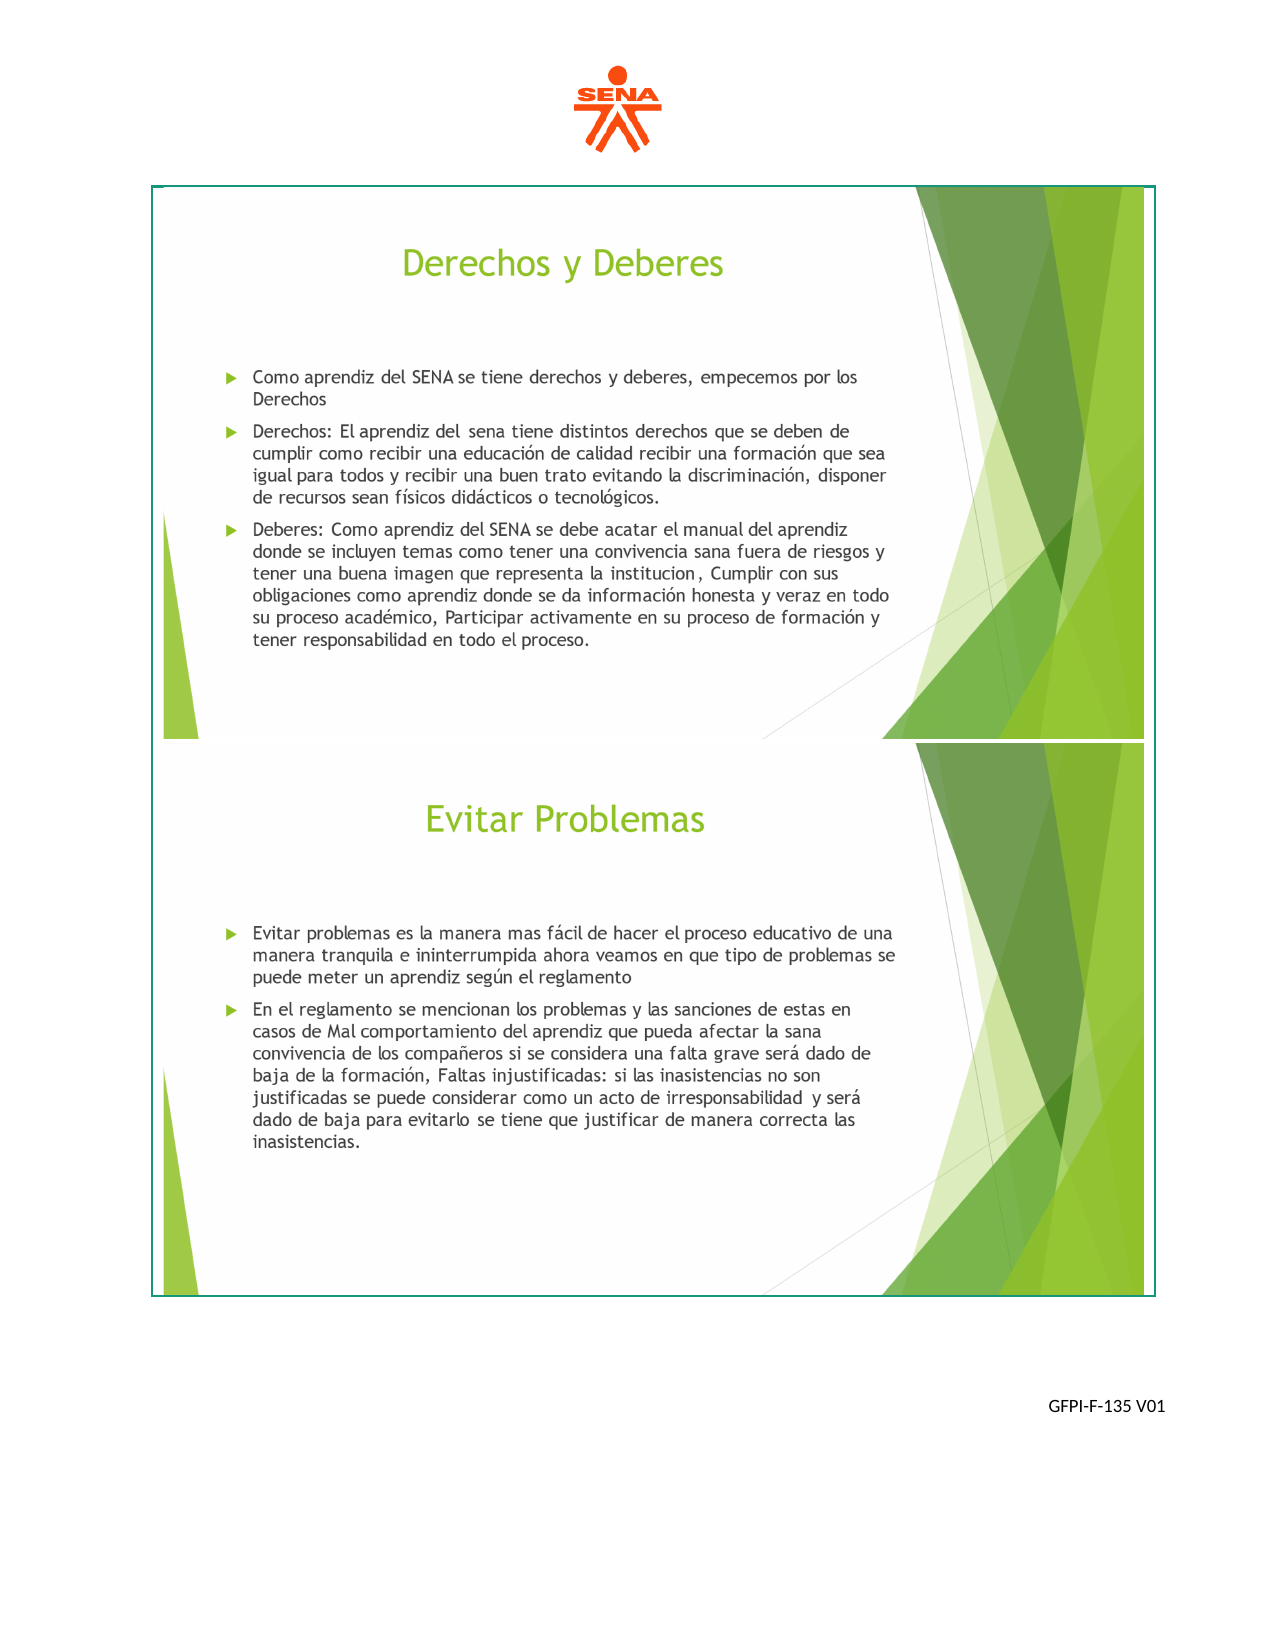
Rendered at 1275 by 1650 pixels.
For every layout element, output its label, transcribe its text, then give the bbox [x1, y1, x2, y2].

picture [163, 743, 1144, 1295]
picture [163, 187, 1144, 739]
picture [564, 62, 668, 157]
table_header Coloque aquí las diapositivas de la presentación y adjúntela al envio de la evidencia [153, 188, 1154, 1295]
